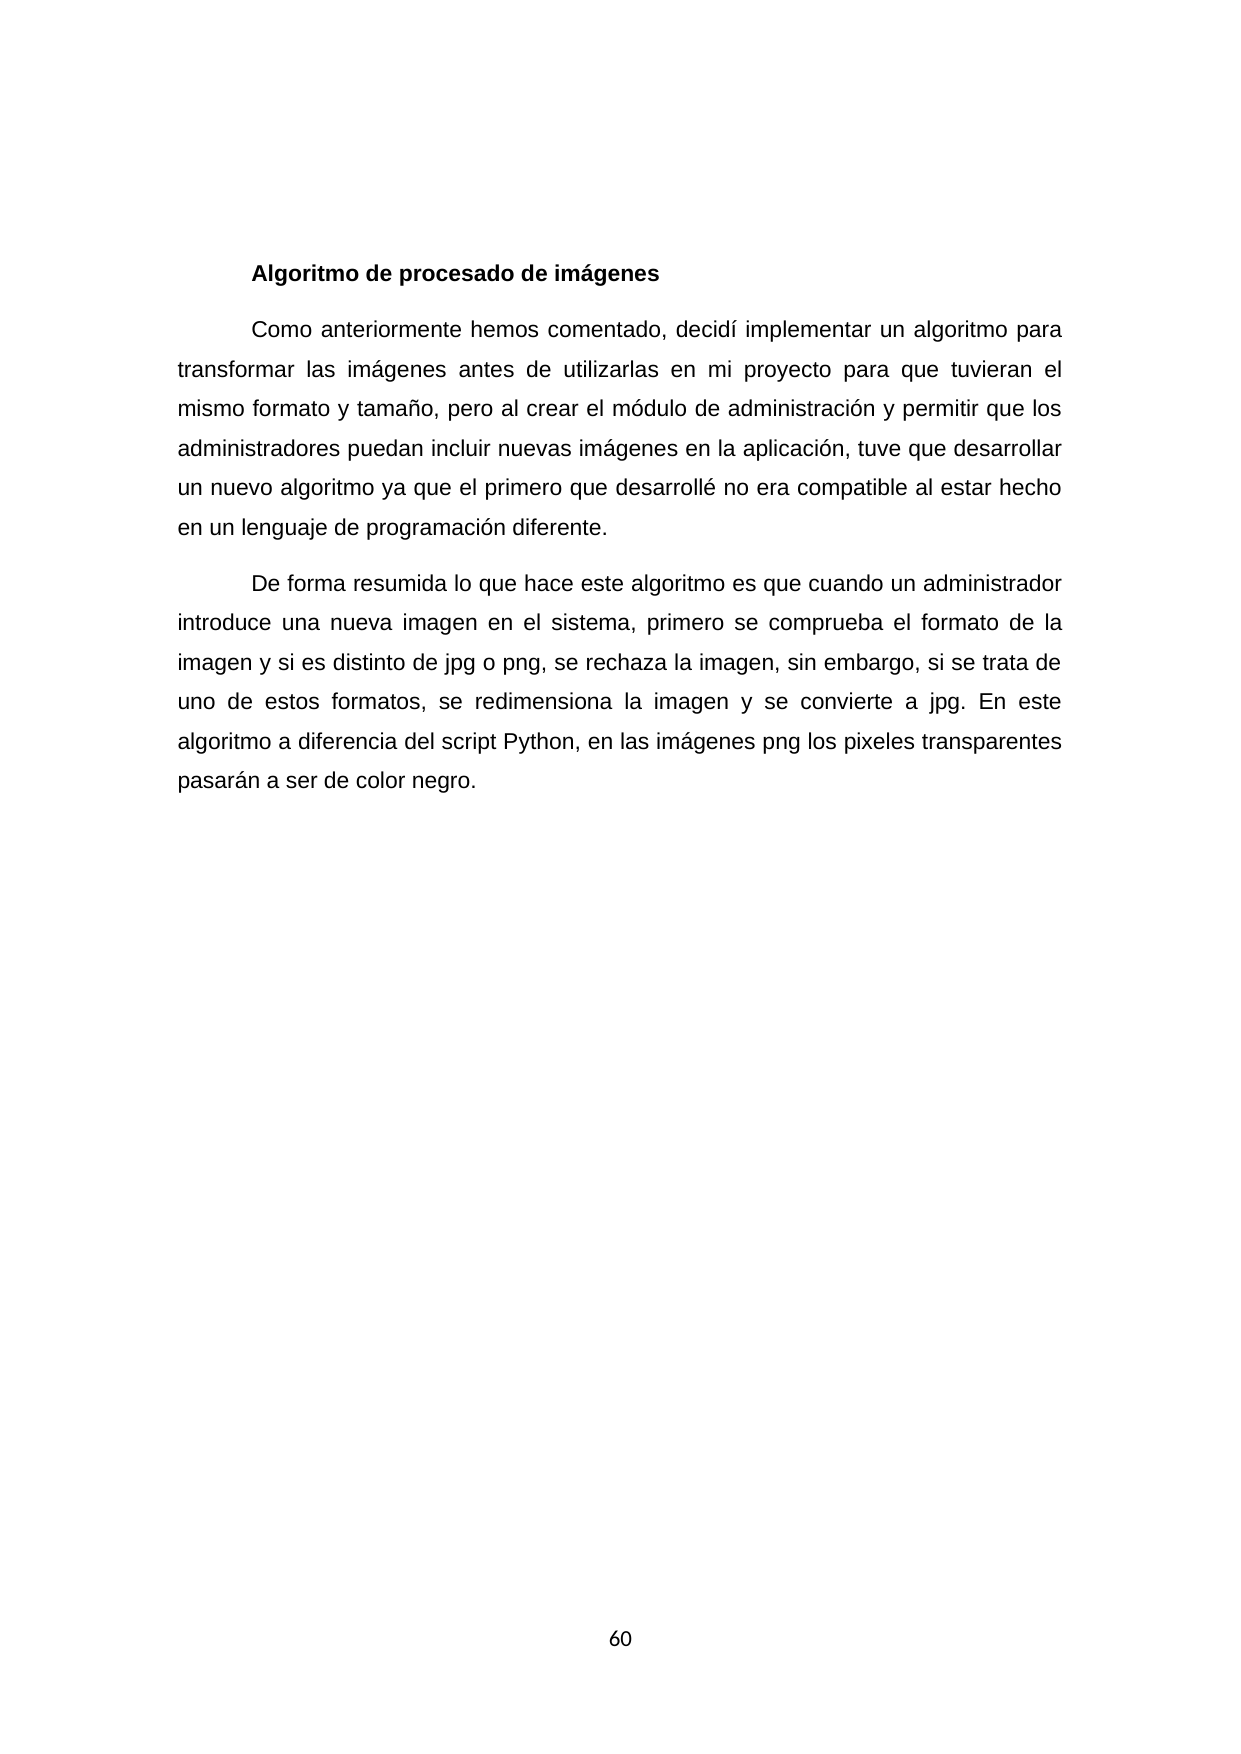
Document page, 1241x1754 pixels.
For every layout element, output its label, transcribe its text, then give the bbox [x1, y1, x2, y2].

text De forma resumida lo que hace este algoritmo es que cuando un administrador introduce una nueva imagen en el sistema, primero se comprueba el formato de la imagen y si es distinto de jpg o png, se rechaza la imagen, sin embargo, si se trata de uno de estos formatos, se redimensiona la imagen y se convierte a jpg. En este algoritmo a diferencia del script Python, en las imágenes png los pixeles transparentes pasarán a ser de color negro. [177, 570, 1063, 793]
text Algoritmo de procesado de imágenes [177, 260, 1063, 286]
text Como anteriormente hemos comentado, decidí implementar un algoritmo para transformar las imágenes antes de utilizarlas en mi proyecto para que tuvieran el mismo formato y tamaño, pero al crear el módulo de administración y permitir que los administradores puedan incluir nuevas imágenes en la aplicación, tuve que desarrollar un nuevo algoritmo ya que el primero que desarrollé no era compatible al estar hecho en un lenguaje de programación diferente. [177, 316, 1063, 540]
